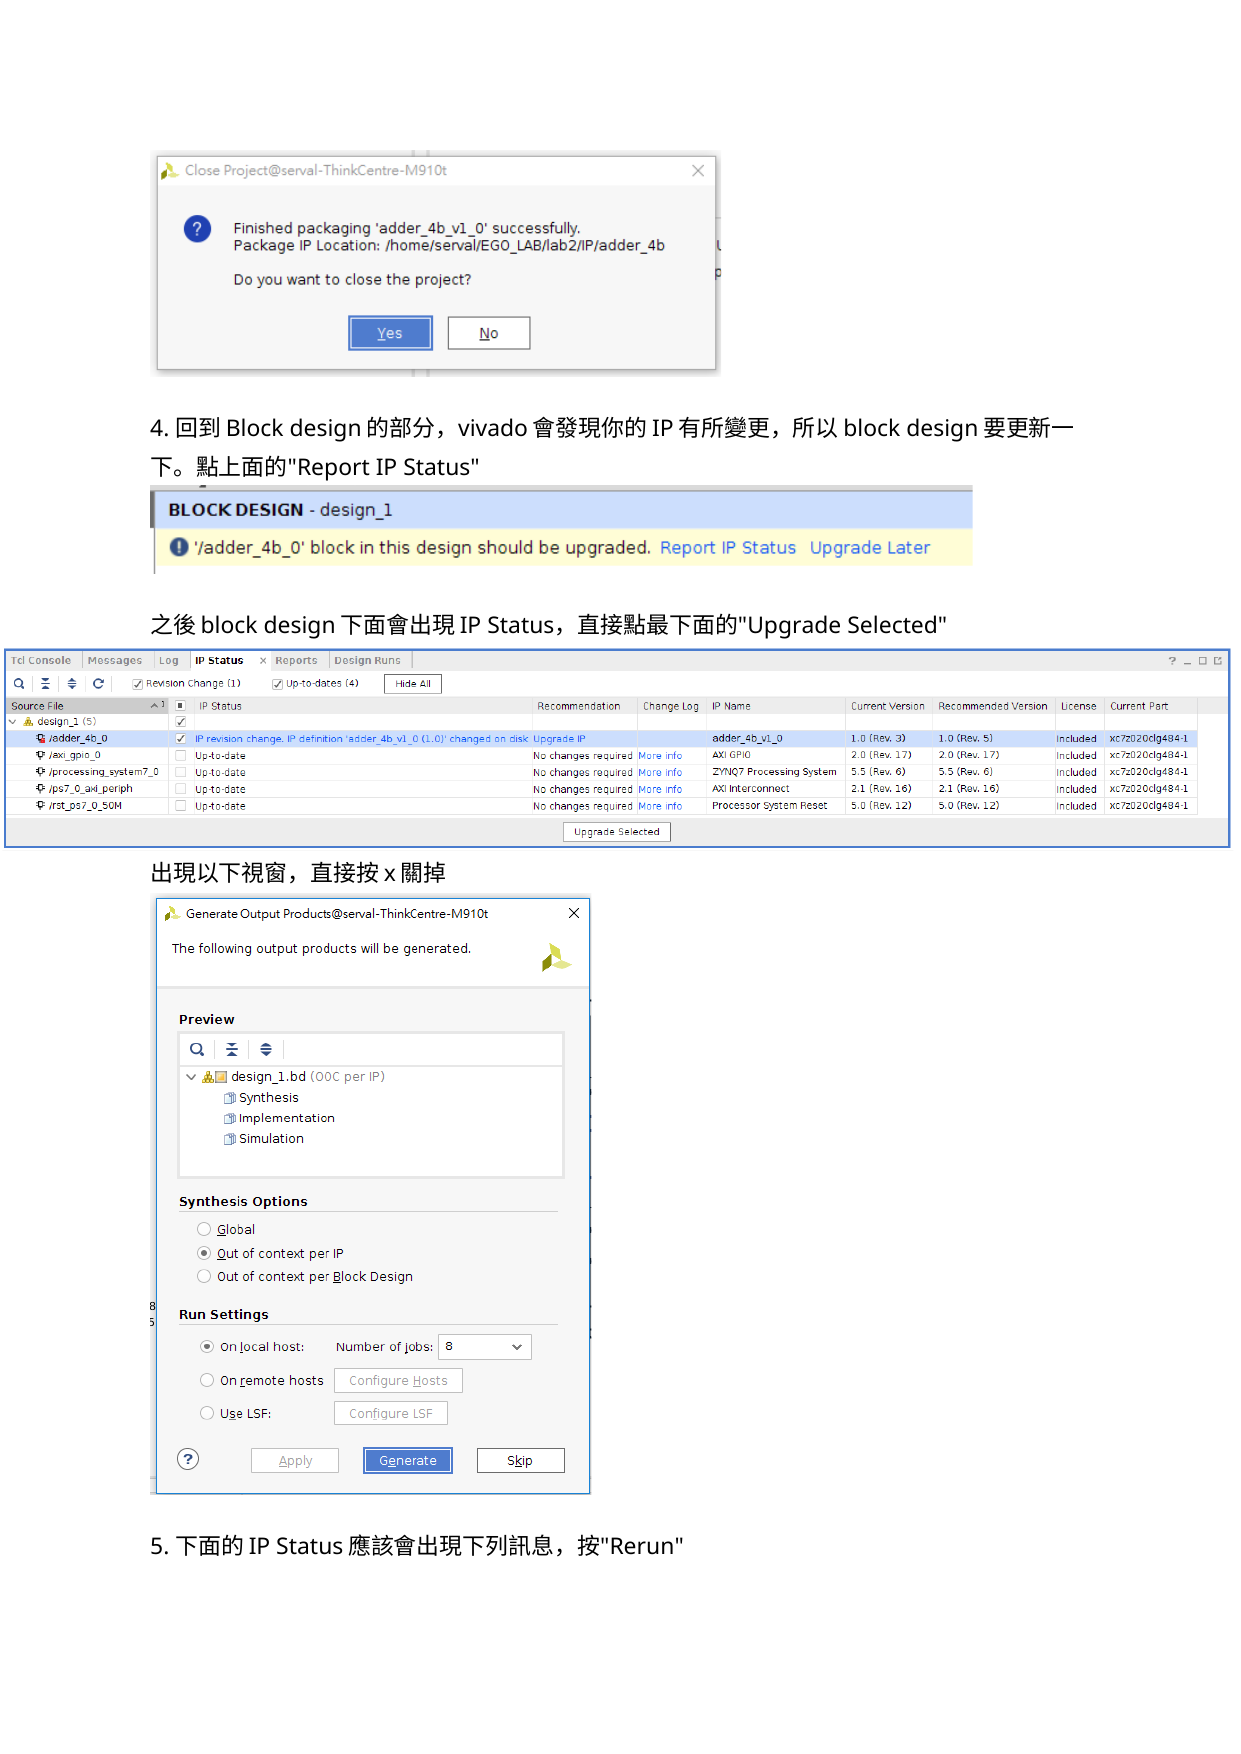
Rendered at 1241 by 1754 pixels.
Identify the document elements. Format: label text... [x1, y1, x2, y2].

picture [150, 485, 973, 574]
picture [150, 150, 722, 377]
text 之後block design下面會出現IP Status，直接點最下面的"Upgrade Selected" [150, 607, 1090, 641]
text 出現以下視窗，直接按x關掉 [150, 855, 1090, 888]
picture [150, 893, 592, 1495]
picture [2, 645, 1234, 851]
text 5. 下面的IP Status應該會出現下列訊息，按"Rerun" [150, 1528, 1090, 1562]
